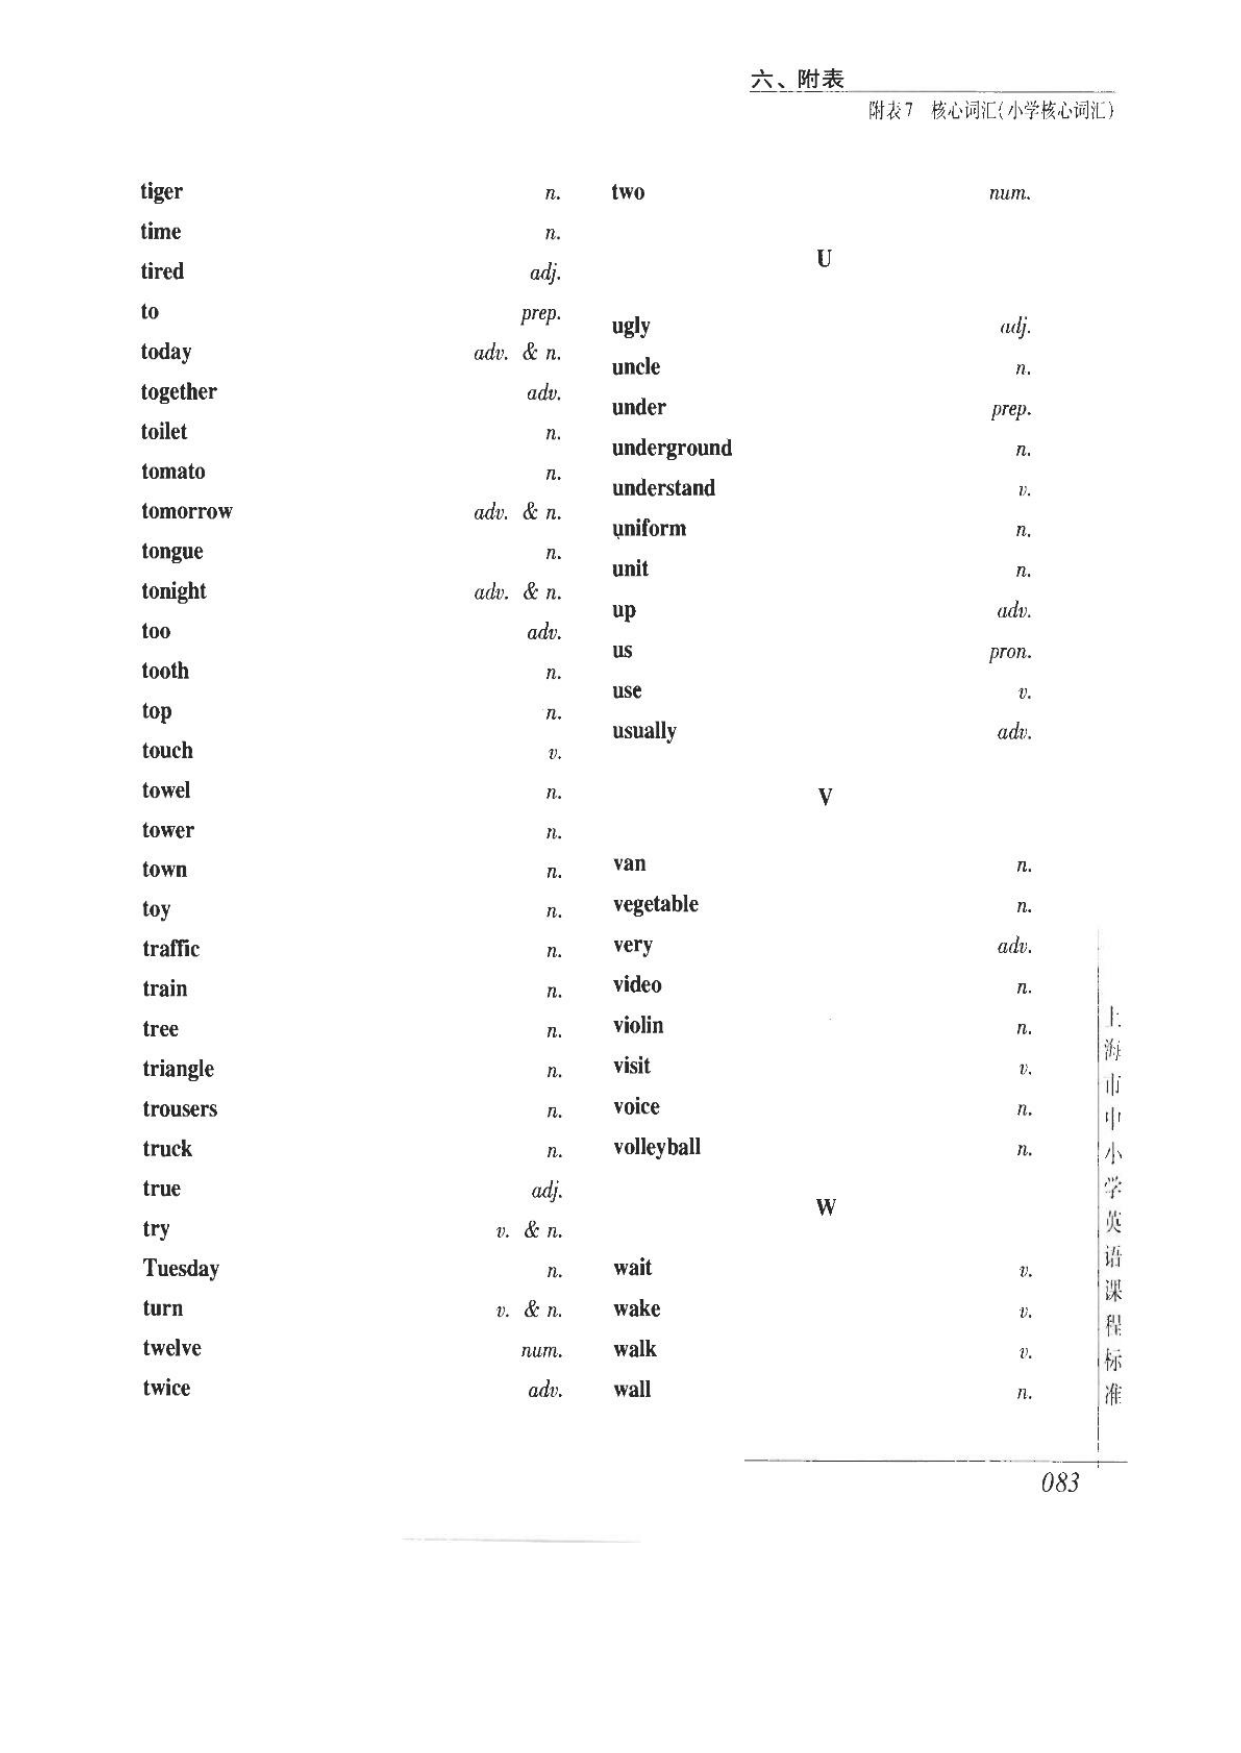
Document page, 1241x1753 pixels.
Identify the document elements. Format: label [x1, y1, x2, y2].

picture [401, 1534, 642, 1543]
picture [136, 63, 1130, 1494]
